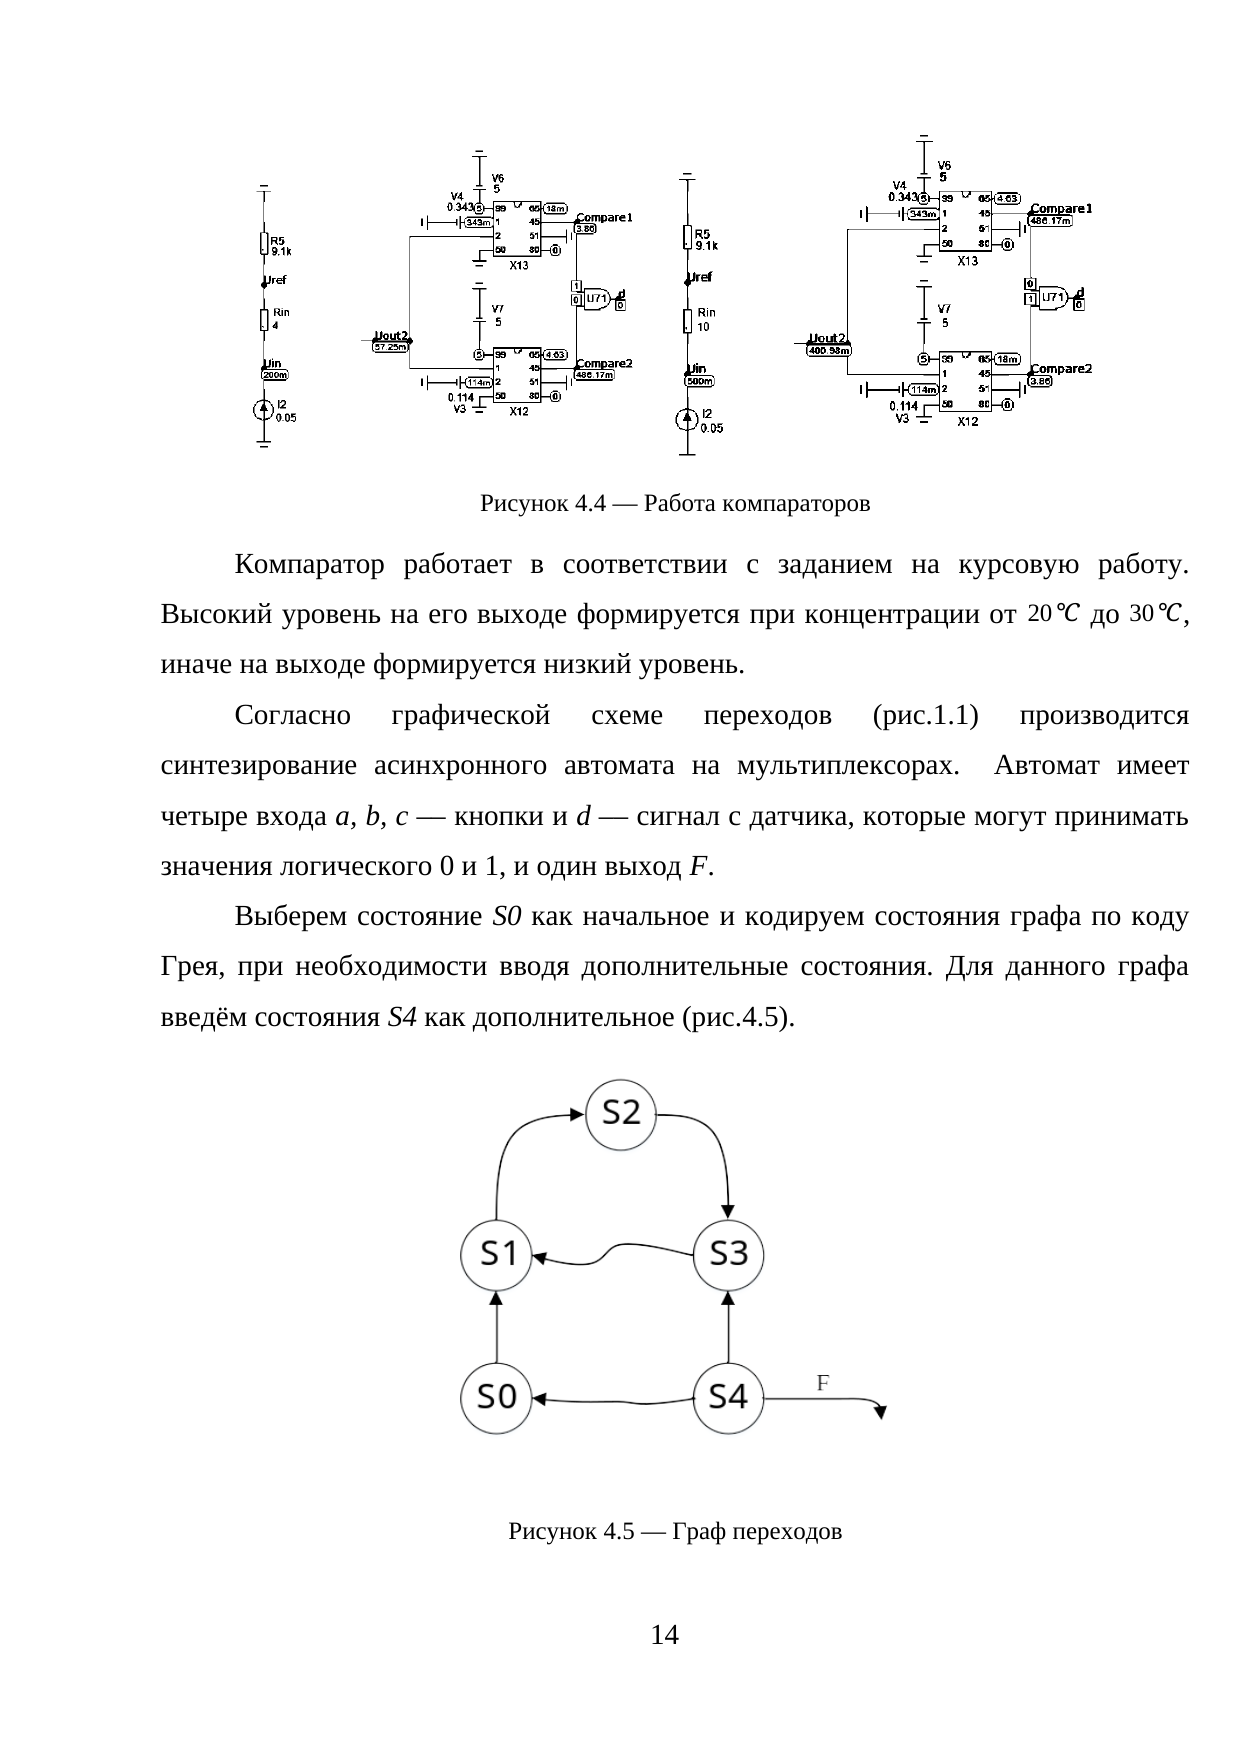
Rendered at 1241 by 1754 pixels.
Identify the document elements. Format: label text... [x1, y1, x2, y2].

text Рисунок 4.5 ― Граф переходов [160, 1516, 1190, 1545]
text Рисунок 4.4 ― Работа компараторов [160, 488, 1190, 517]
text Выберем состояние S0 как начальное и кодируем состояния графа по коду Грея, при необходимости вводя дополнительные состояния. Для данного графа введём состояния S4 как дополнительное (рис.4.5). [160, 898, 1190, 1032]
text Компаратор работает в соответствии с заданием на курсовую работу. Высокий уровень на его выходе формируется при концентрации от до , иначе на выходе формируется низкий уровень. [160, 546, 1190, 680]
text Согласно графической схеме переходов (рис.1.1) производится синтезирование асинхронного автомата на мультиплексорах. Автомат имеет четыре входа a, b, c –– кнопки и d –– сигнал с датчика, которые могут принимать значения логического 0 и 1, и один выход F. [160, 697, 1190, 881]
